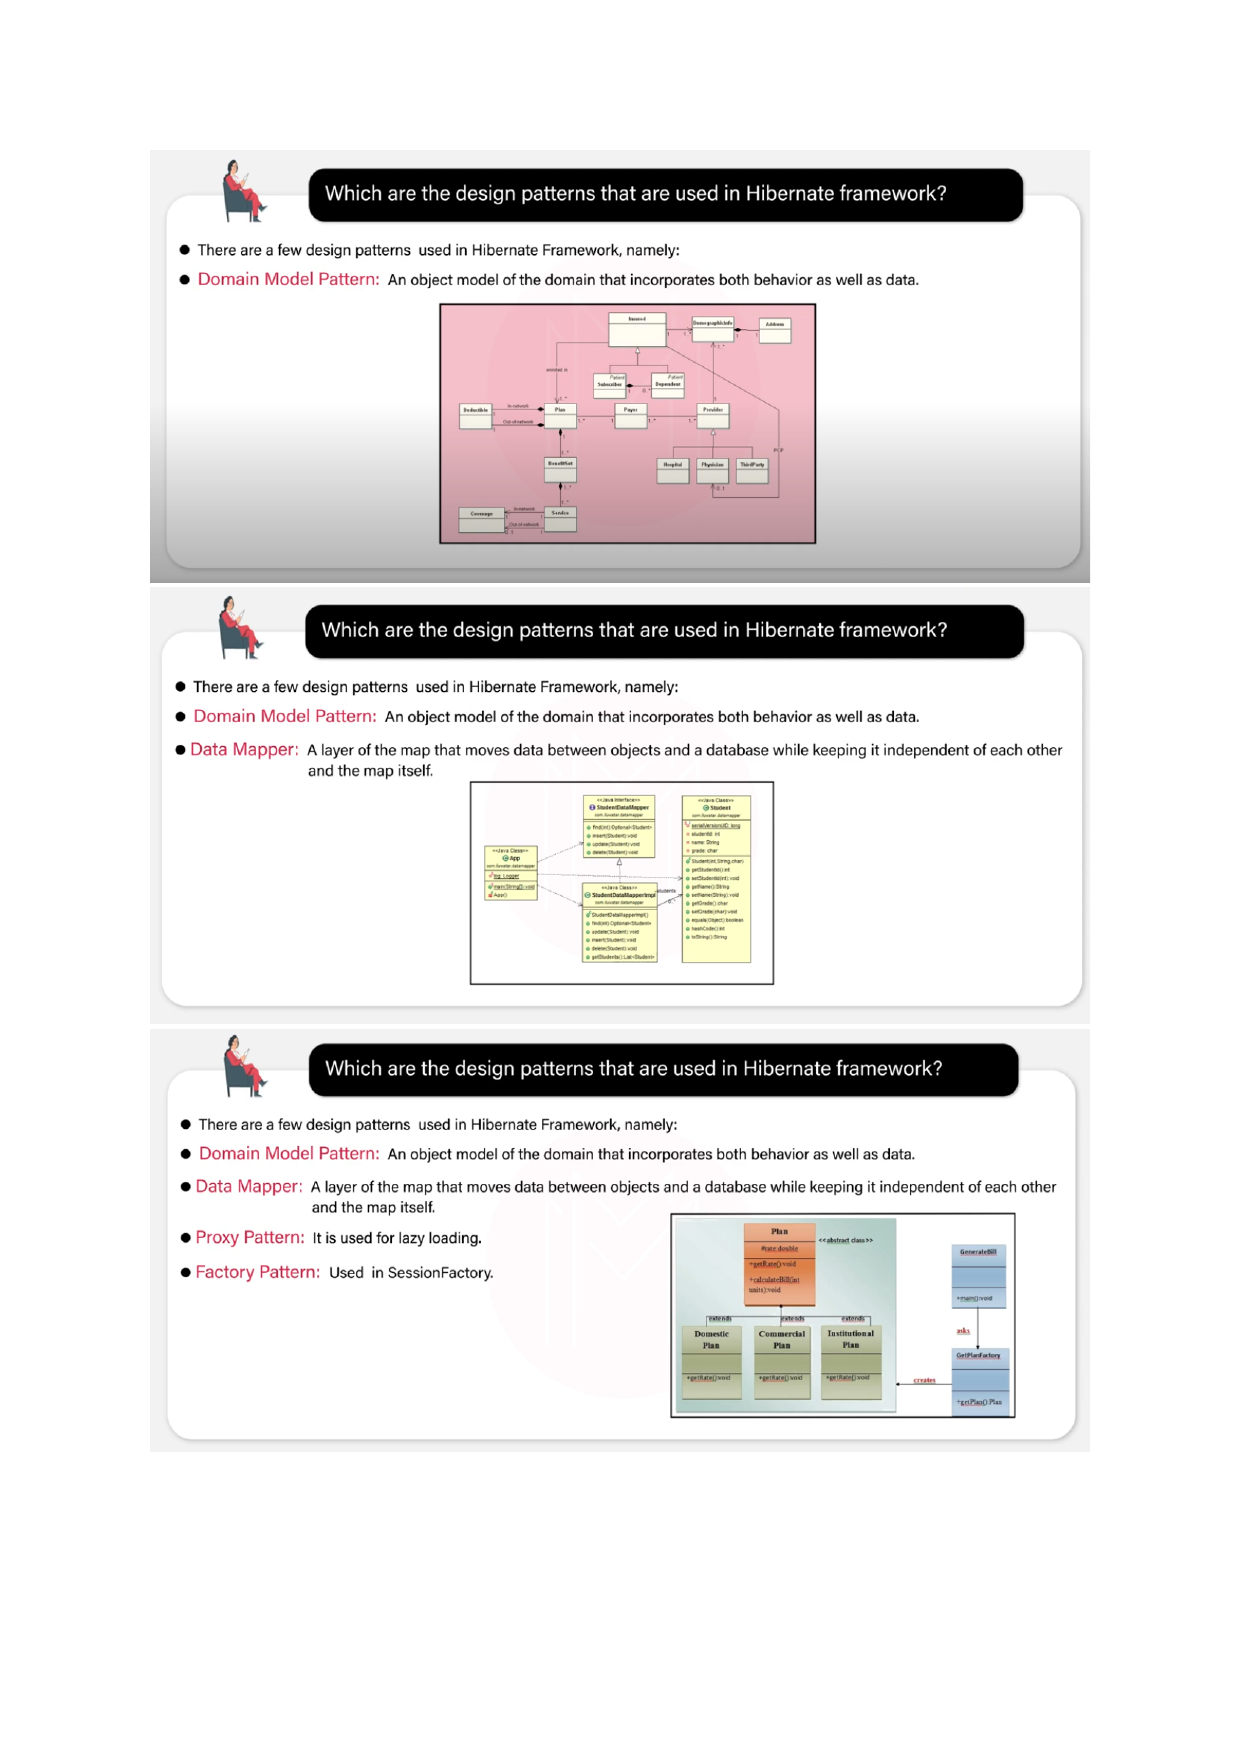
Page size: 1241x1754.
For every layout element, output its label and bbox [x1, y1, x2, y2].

picture [150, 150, 1091, 583]
picture [150, 587, 1091, 1024]
picture [150, 1029, 1091, 1452]
